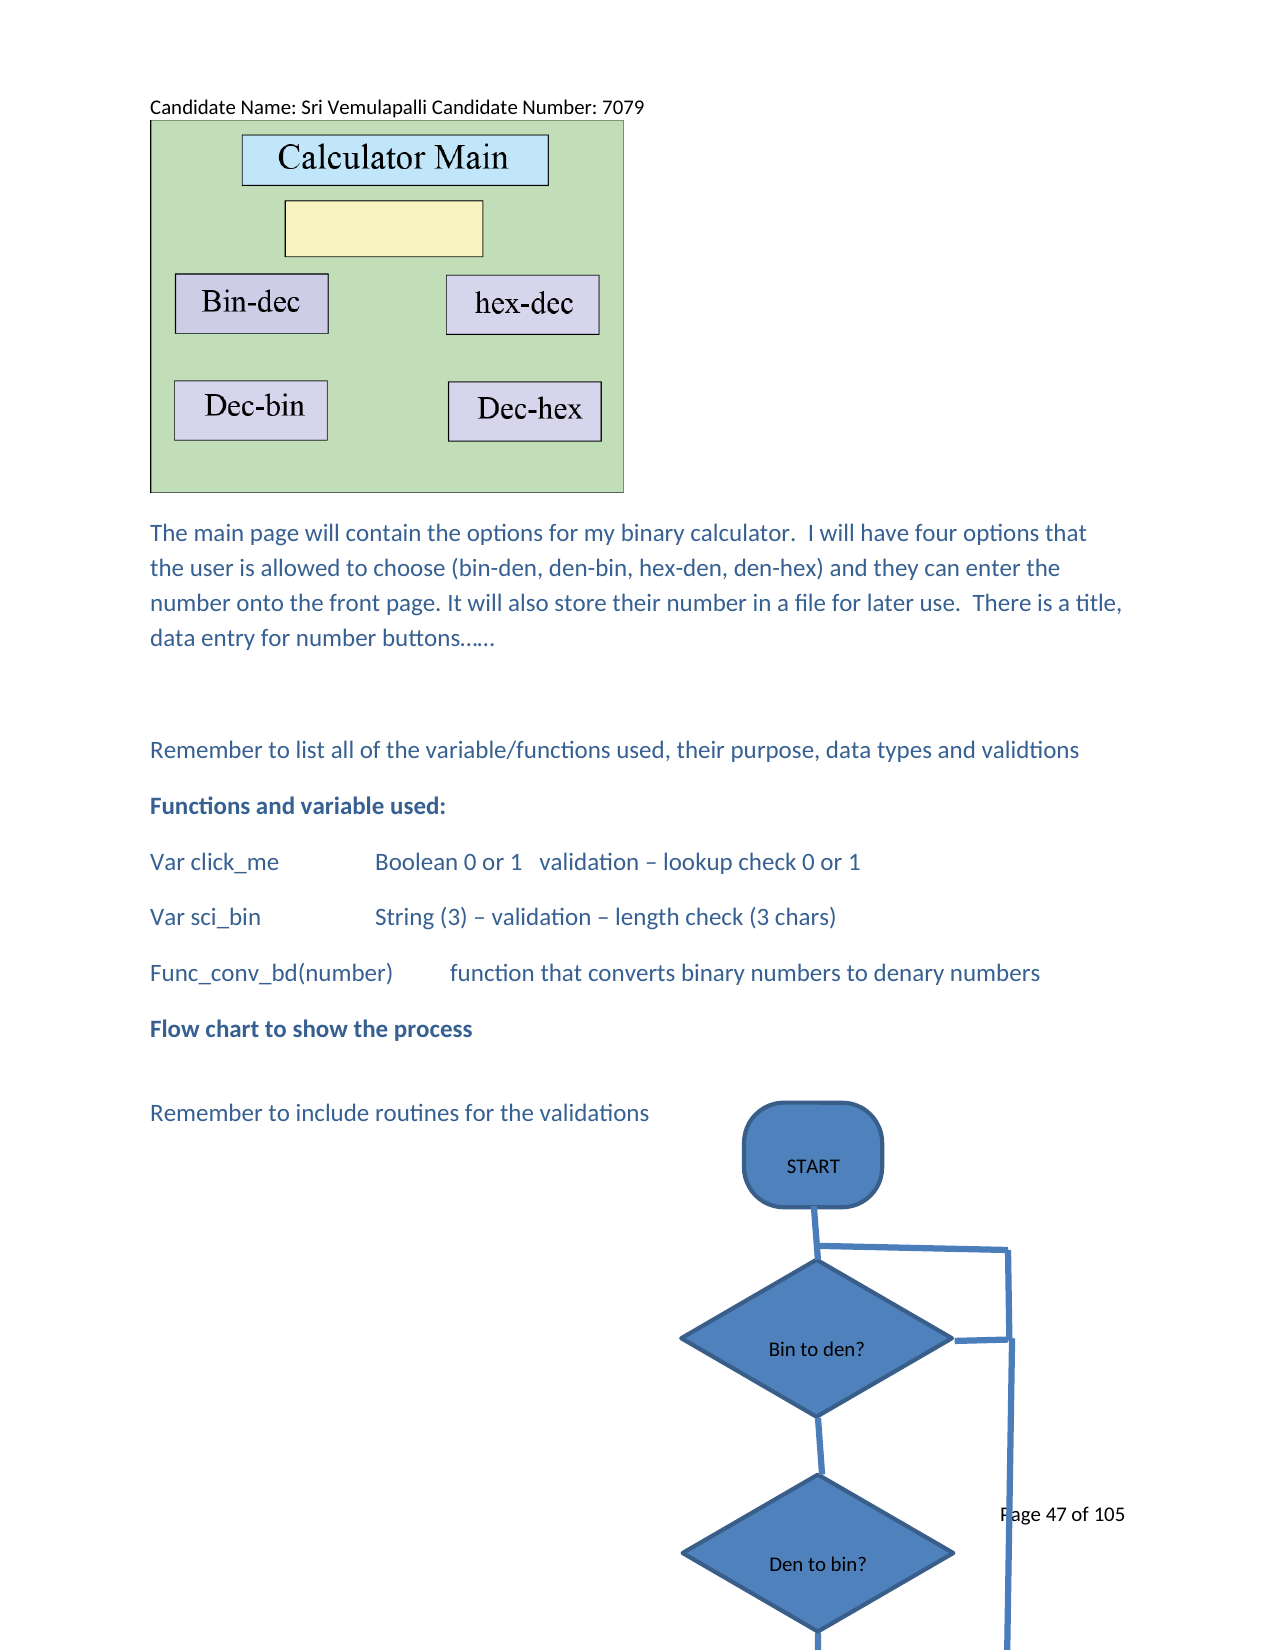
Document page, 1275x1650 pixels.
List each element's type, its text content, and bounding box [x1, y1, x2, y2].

text Var click_me Boolean 0 or 1 validation – lookup check 0 or 1 [150, 846, 1125, 876]
text Functions and variable used: [150, 790, 1125, 820]
text Remember to list all of the variable/functions used, their purpose, data types and validtions [150, 734, 1125, 764]
text Flow chart to show the process [150, 1013, 1125, 1073]
picture [150, 120, 624, 493]
text Var sci_bin String (3) – validation – length check (3 chars) [150, 902, 1125, 932]
text The main page will contain the options for my binary calculator. I will have four options that the user is allowed to choose (bin-den, den-bin, hex-den, den-hex) and they can enter the number onto the front page. It will also store their number in a file for later use. There is a title, data entry for number buttons…… [150, 517, 1125, 653]
text Remember to include routines for the validations [150, 1097, 1125, 1128]
text Func_conv_bd(number) function that converts binary numbers to denary numbers [150, 957, 1125, 988]
